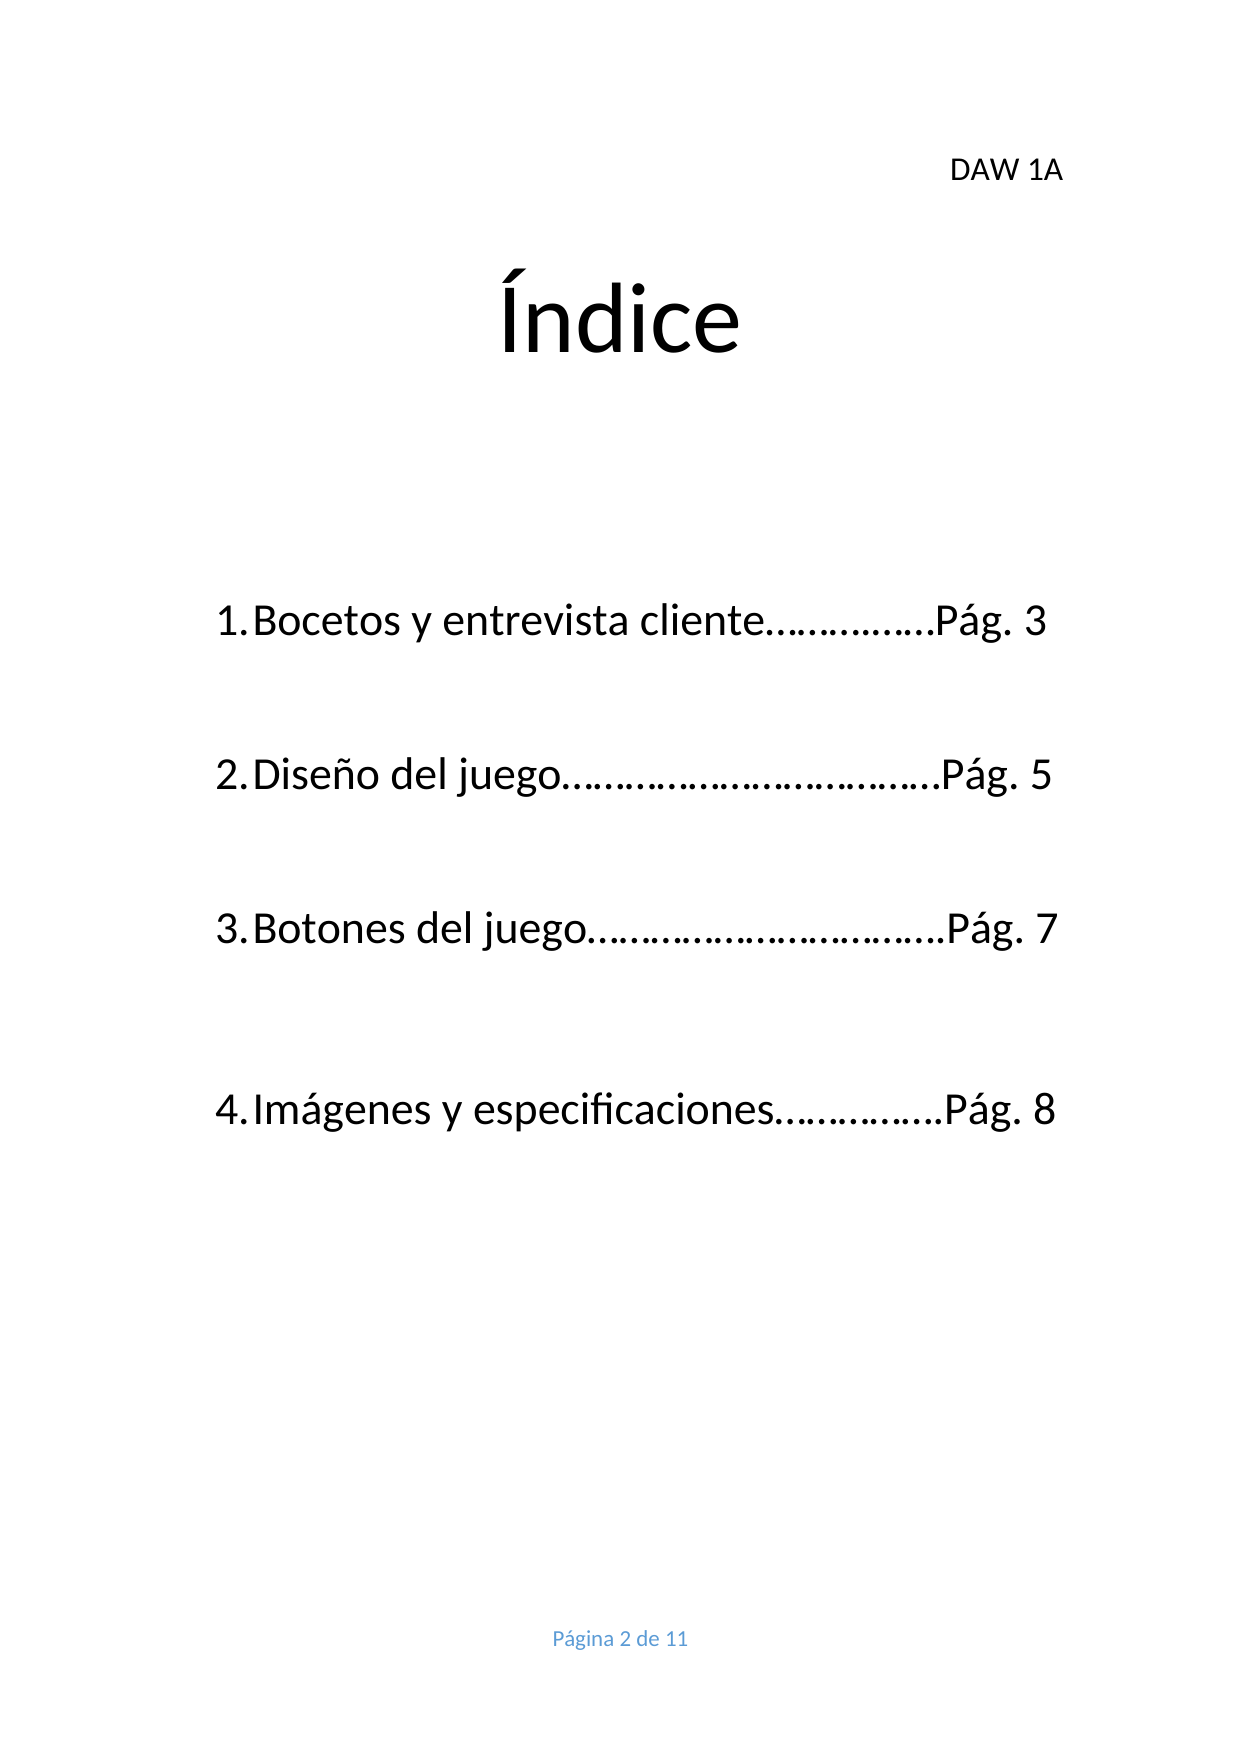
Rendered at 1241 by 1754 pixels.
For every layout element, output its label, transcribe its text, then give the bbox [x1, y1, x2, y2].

list Bocetos y entrevista cliente……….……Pág. 3 [215, 591, 1063, 647]
list Diseño del juego………………………………Pág. 5 [215, 745, 1063, 801]
list Botones del juego…………………………….Pág. 7 [215, 899, 1063, 954]
text DAW 1A [177, 148, 1063, 188]
list Imágenes y especificaciones…………….Pág. 8 [215, 1079, 1063, 1136]
text Índice [177, 255, 1063, 377]
